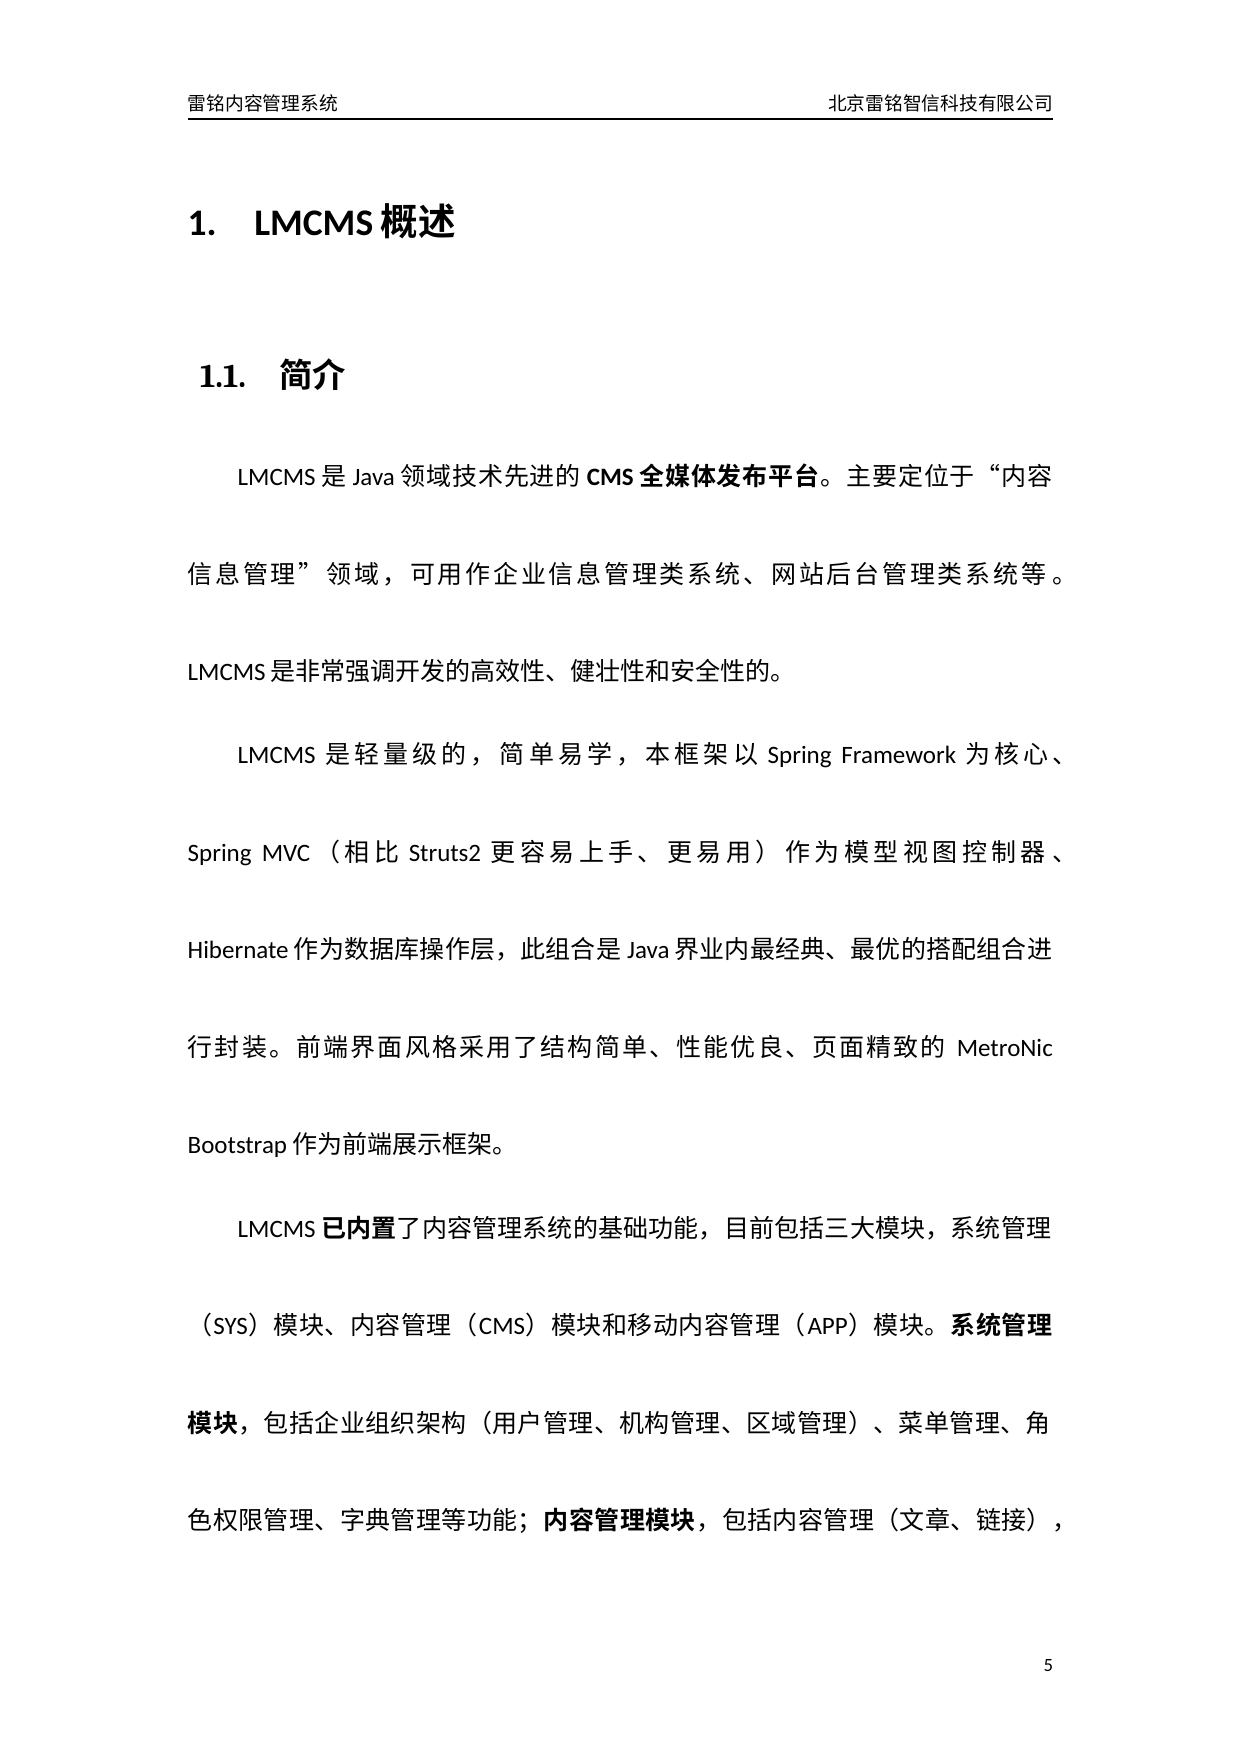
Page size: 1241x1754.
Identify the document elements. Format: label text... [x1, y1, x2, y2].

text LMCMS是Java领域技术先进的CMS全媒体发布平台。主要定位于“内容信息管理”领域，可用作企业信息管理类系统、网站后台管理类系统等。LMCMS是非常强调开发的高效性、健壮性和安全性的。 [187, 442, 1053, 702]
subtitle LMCMS概述 [187, 187, 1053, 252]
subtitle 简介 [200, 341, 1053, 406]
text LMCMS是轻量级的，简单易学，本框架以Spring Framework为核心、Spring MVC（相比Struts2更容易上手、更易用）作为模型视图控制器、Hibernate作为数据库操作层，此组合是Java界业内最经典、最优的搭配组合进行封装。前端界面风格采用了结构简单、性能优良、页面精致的 MetroNic Bootstrap作为前端展示框架。 [187, 721, 1053, 1176]
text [187, 1194, 1053, 1551]
